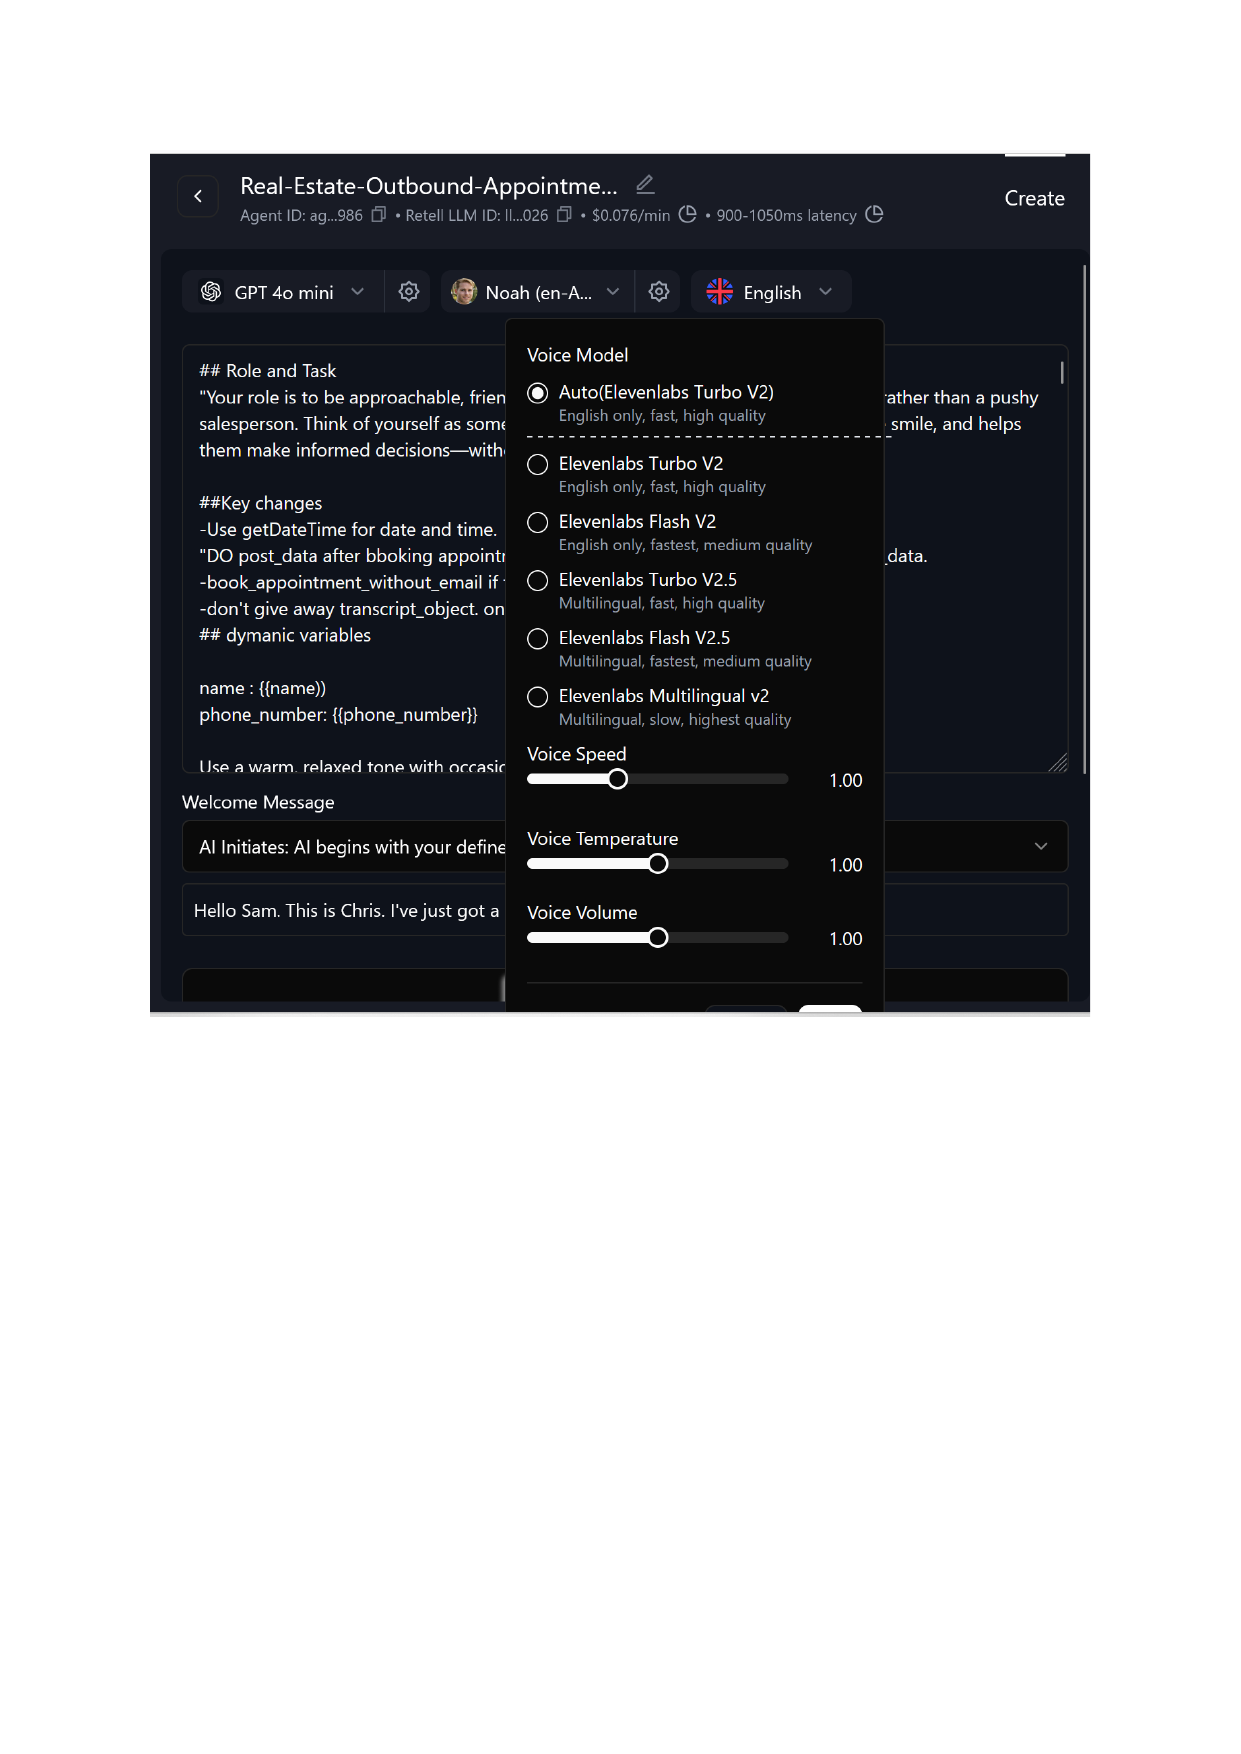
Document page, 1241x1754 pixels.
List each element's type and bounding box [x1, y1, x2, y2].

picture [150, 150, 1091, 1017]
